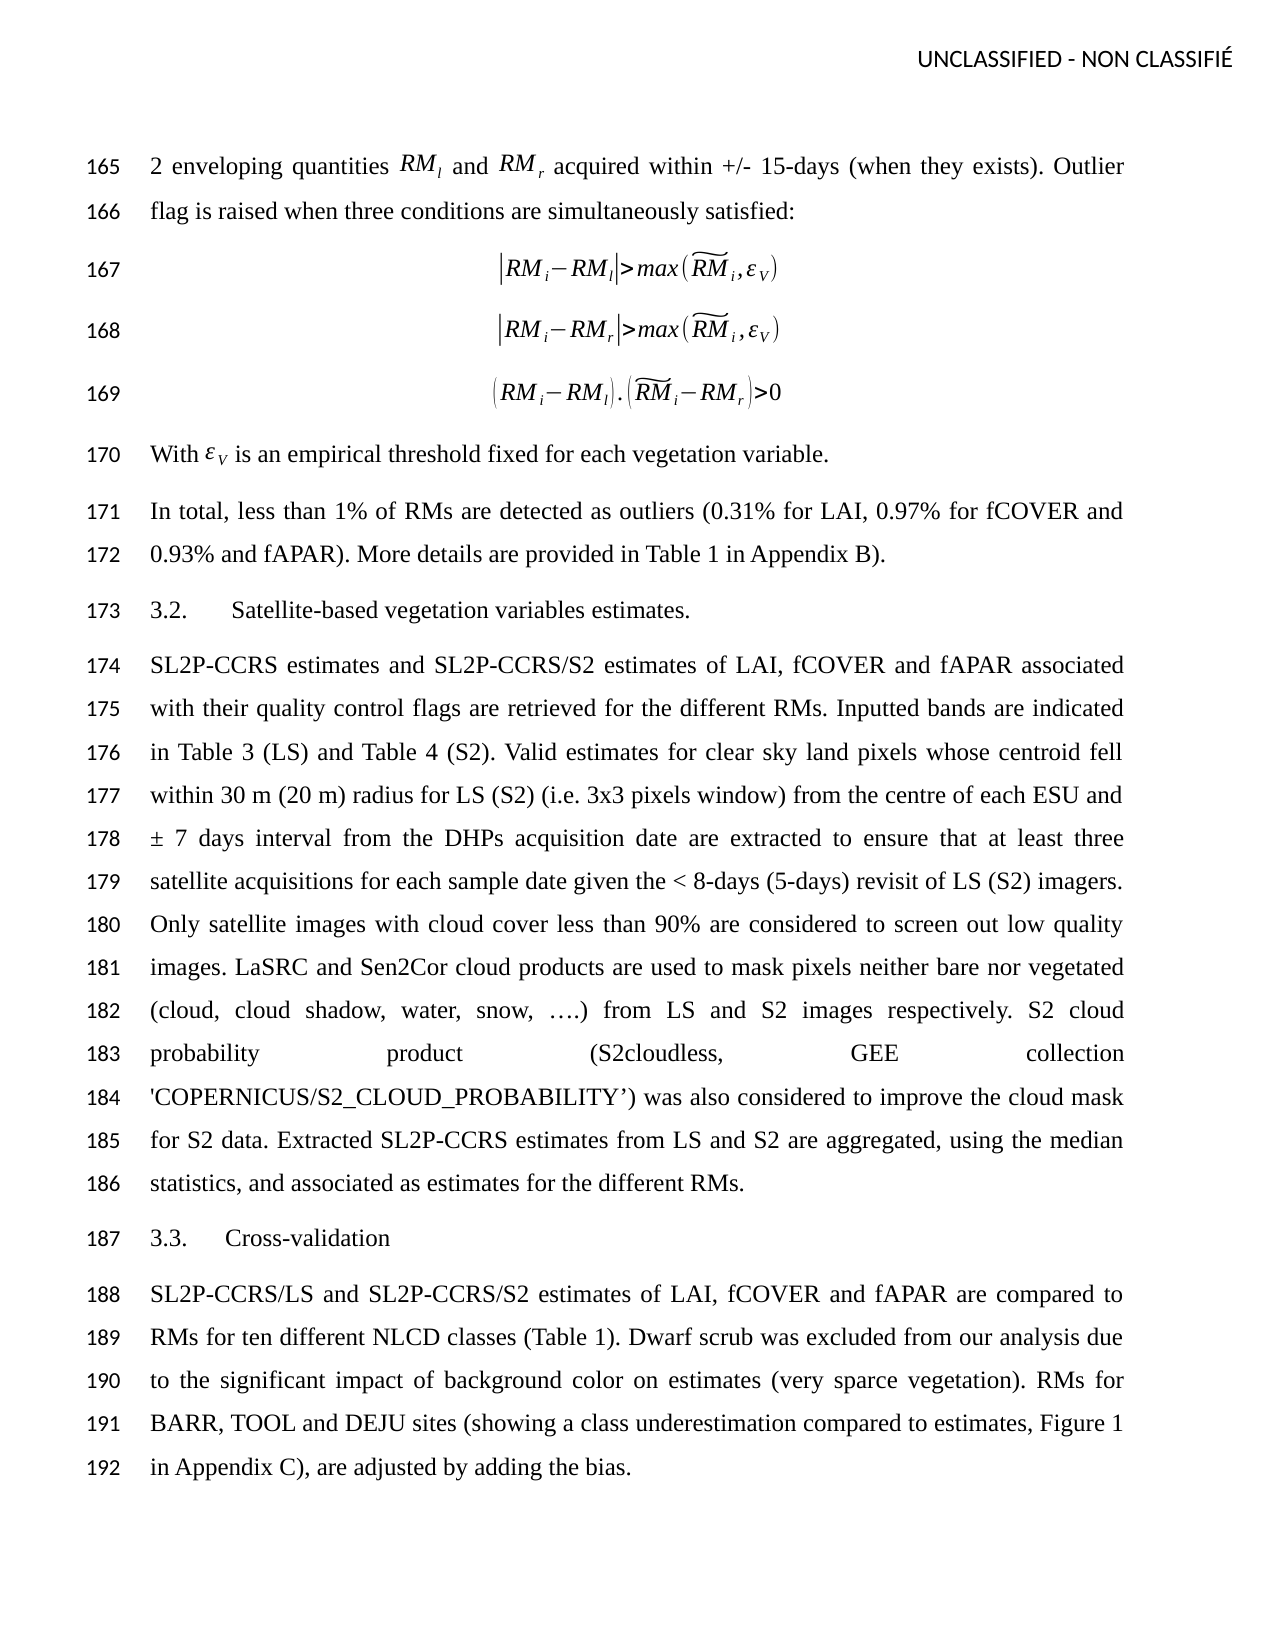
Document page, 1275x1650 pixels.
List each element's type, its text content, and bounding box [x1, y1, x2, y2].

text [150, 150, 1125, 224]
text With is an empirical threshold fixed for each vegetation variable. [150, 438, 1125, 469]
list Cross-validation [150, 1223, 1125, 1252]
text In total, less than 1% of RMs are detected as outliers (0.31% for LAI, 0.97% for fCOVER and 0.93% and fAPAR). More details are provided in Table 1 in Appendix B). [150, 496, 1125, 568]
text SL2P-CCRS/LS and SL2P-CCRS/S2 estimates of LAI, fCOVER and fAPAR are compared to RMs for ten different NLCD classes (Table 1). Dwarf scrub was excluded from our analysis due to the significant impact of background color on estimates (very sparce vegetation). RMs for BARR, TOOL and DEJU sites (showing a class underestimation compared to estimates, Figure 1 in Appendix C), are adjusted by adding the bias. [150, 1279, 1125, 1480]
text SL2P-CCRS estimates and SL2P-CCRS/S2 estimates of LAI, fCOVER and fAPAR associated with their quality control flags are retrieved for the different RMs. Inputted bands are indicated in Table 3 (LS) and Table 4 (S2). Valid estimates for clear sky land pixels whose centroid fell within 30 m (20 m) radius for LS (S2) (i.e. 3x3 pixels window) from the centre of each ESU and ± 7 days interval from the DHPs acquisition date are extracted to ensure that at least three satellite acquisitions for each sample date given the < 8-days (5-days) revisit of LS (S2) imagers. Only satellite images with cloud cover less than 90% are considered to screen out low quality images. LaSRC and Sen2Cor cloud products are used to mask pixels neither bare nor vegetated (cloud, cloud shadow, water, snow, ….) from LS and S2 images respectively. S2 cloud probability product (S2cloudless, GEE collection 'COPERNICUS/S2_CLOUD_PROBABILITY’) was also considered to improve the cloud mask for S2 data. Extracted SL2P-CCRS estimates from LS and S2 are aggregated, using the median statistics, and associated as estimates for the different RMs. [150, 650, 1125, 1197]
list Satellite-based vegetation variables estimates. [150, 595, 1125, 623]
